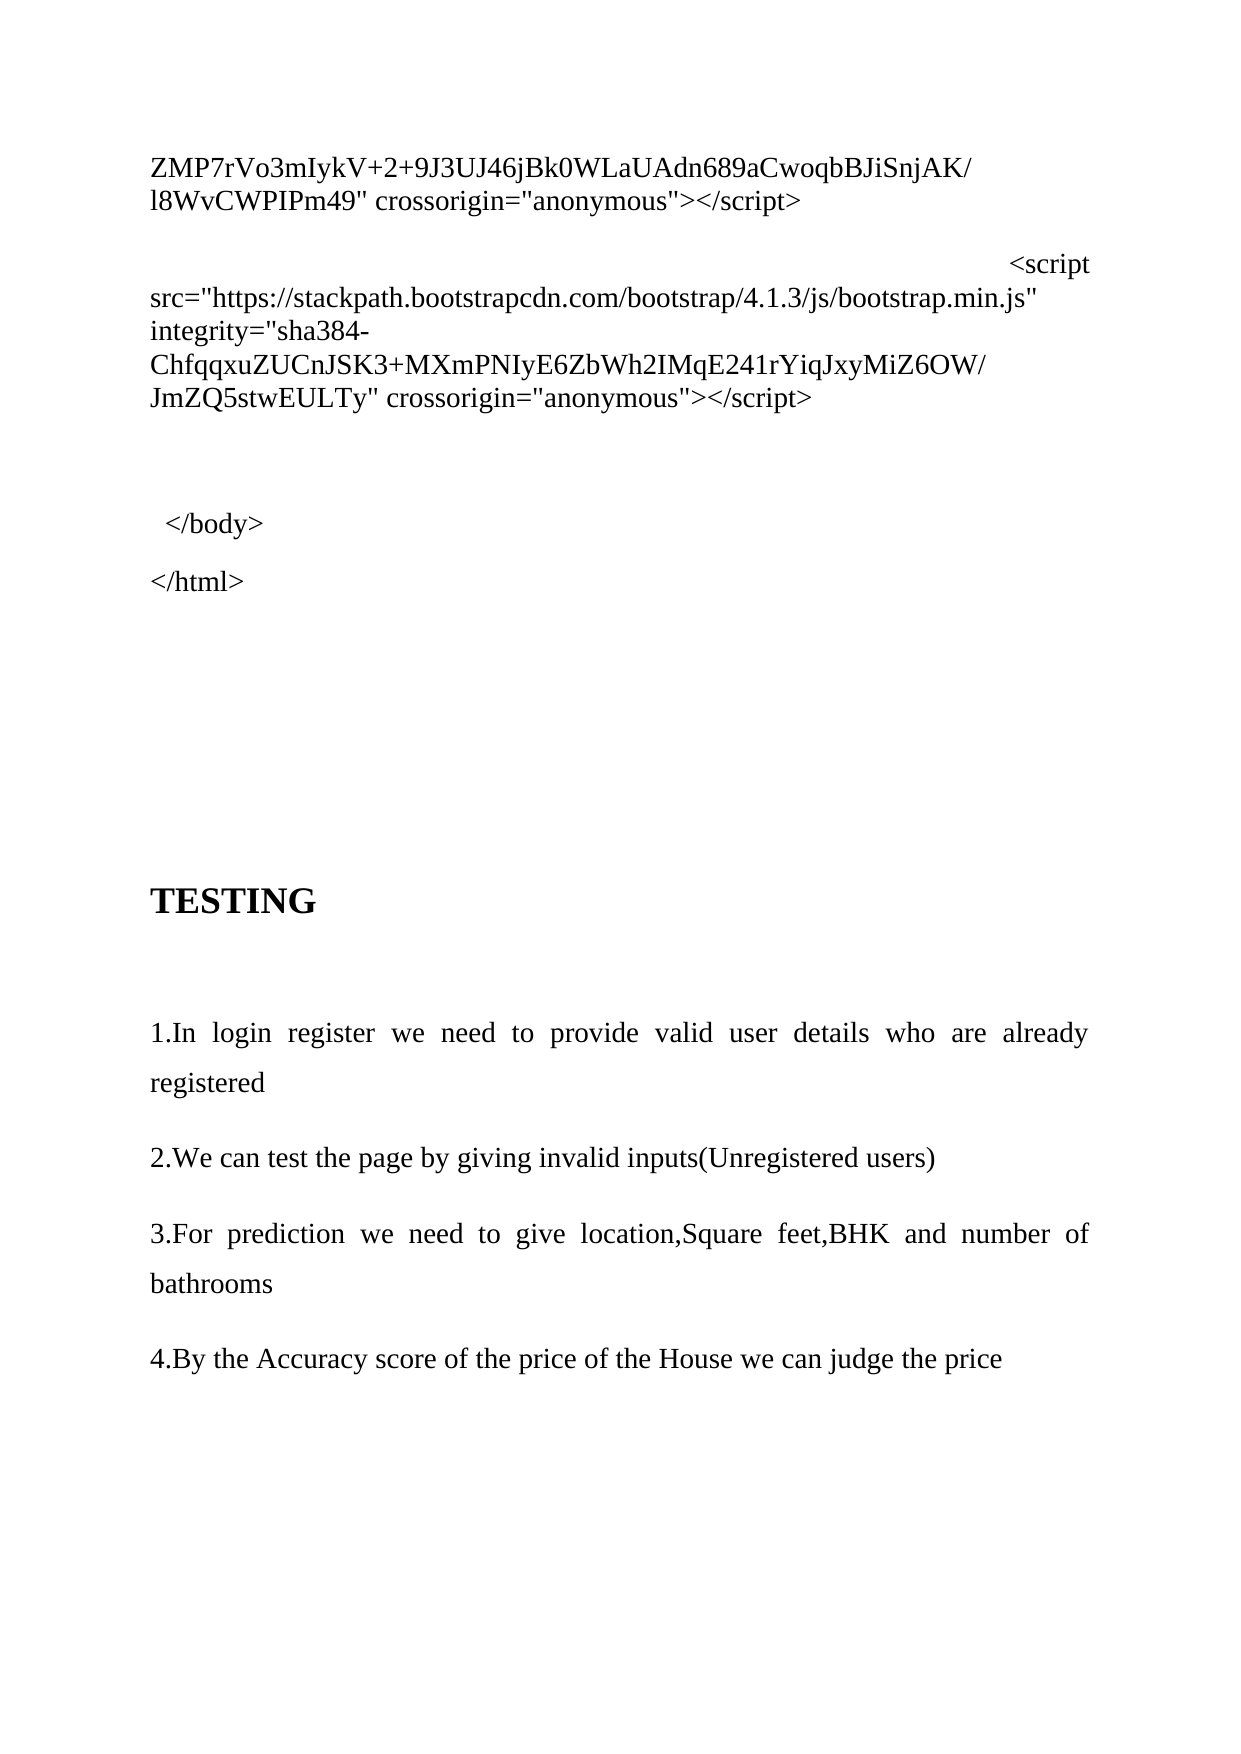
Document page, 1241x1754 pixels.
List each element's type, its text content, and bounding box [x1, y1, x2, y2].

text 2.We can test the page by giving invalid inputs(Unregistered users) [150, 1141, 1090, 1174]
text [150, 150, 1090, 217]
text TESTING [150, 879, 1090, 922]
text <script src="https://stackpath.bootstrapcdn.com/bootstrap/4.1.3/js/bootstrap.min.js" integrity="sha384-ChfqqxuZUCnJSK3+MXmPNIyE6ZbWh2IMqE241rYiqJxyMiZ6OW/JmZQ5stwEULTy" crossorigin="anonymous"></script> [150, 246, 1090, 414]
text </body> [150, 506, 1090, 539]
text 4.By the Accuracy score of the price of the House we can judge the price [150, 1341, 1090, 1375]
text 3.For prediction we need to give location,Square feet,BHK and number of bathrooms [150, 1216, 1090, 1300]
text 1.In login register we need to provide valid user details who are already registered [150, 1015, 1090, 1099]
text </html> [150, 564, 1090, 598]
